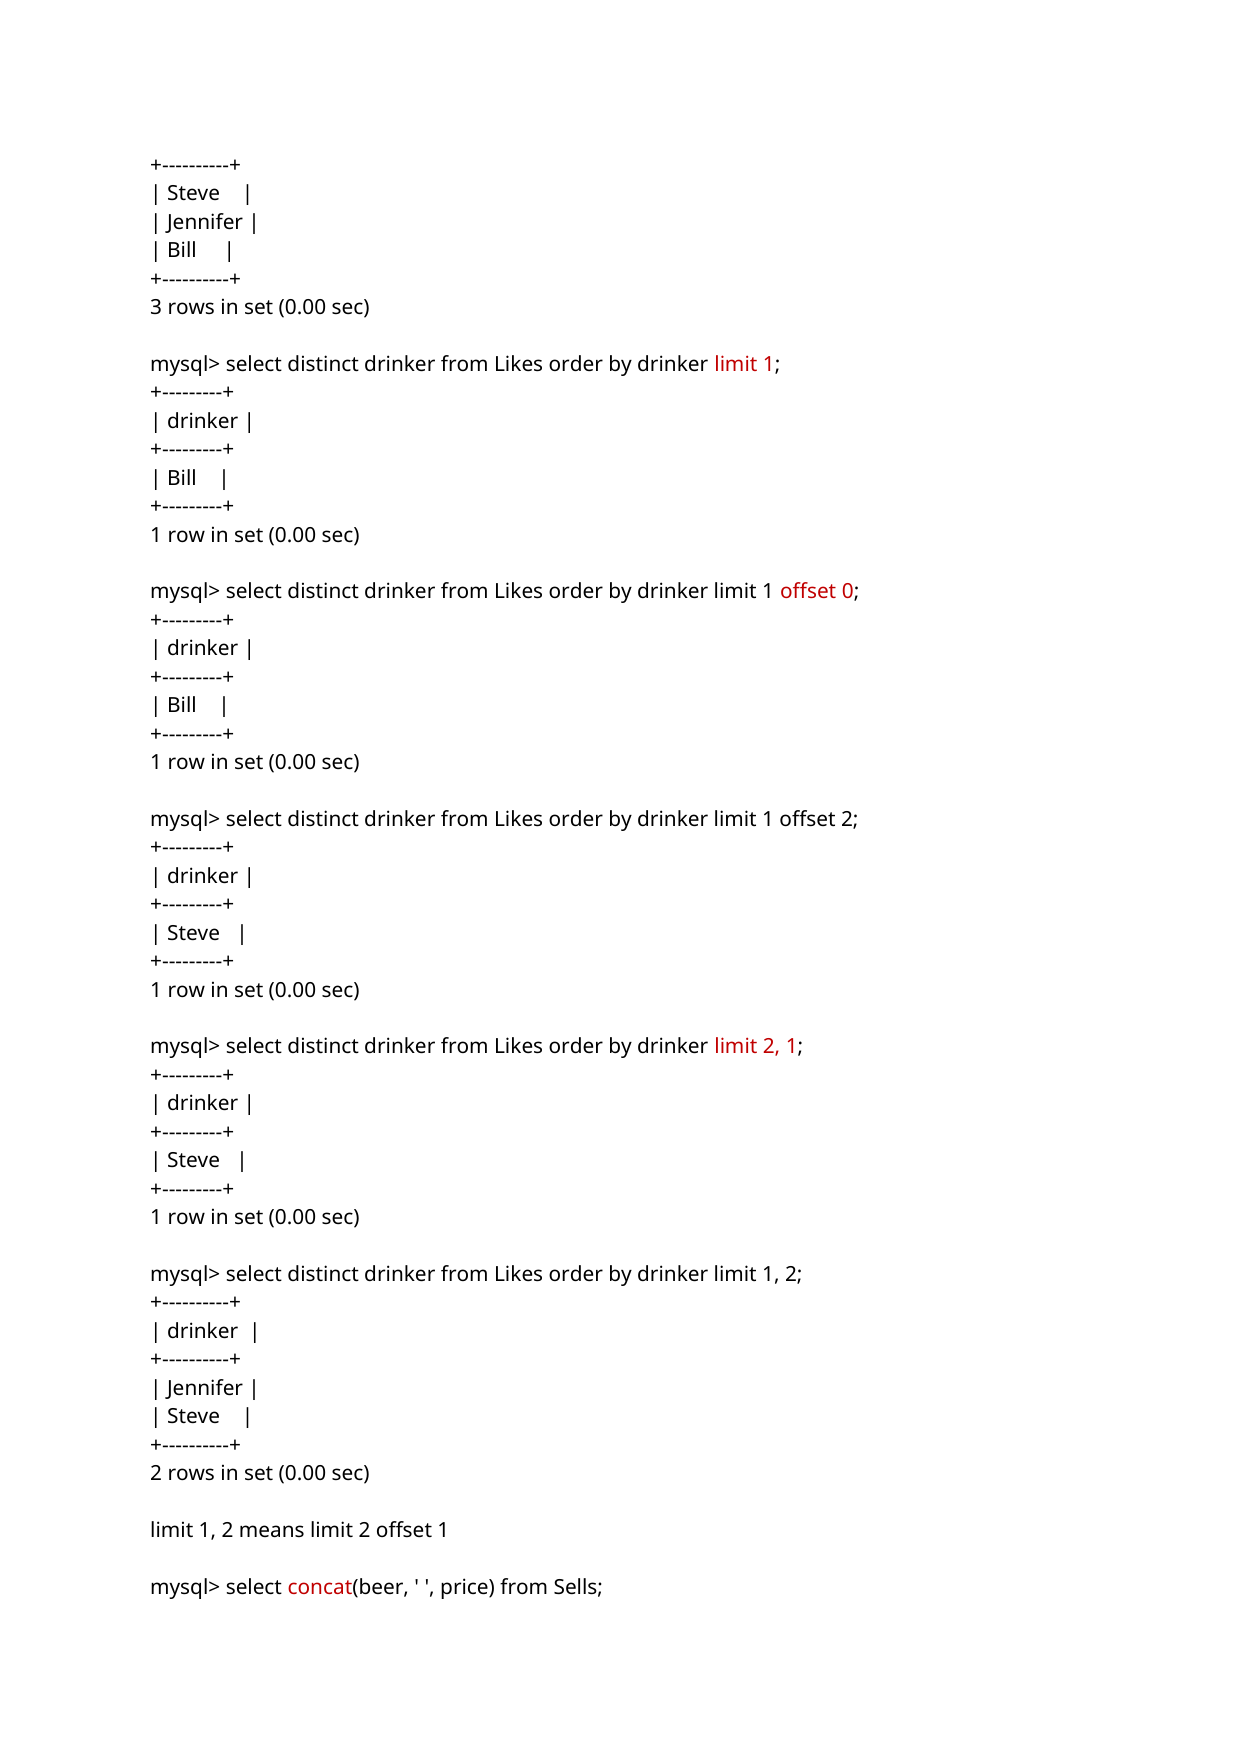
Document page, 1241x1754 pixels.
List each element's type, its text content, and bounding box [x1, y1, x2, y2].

text | Steve | [150, 1145, 1090, 1174]
text mysql> select distinct drinker from Likes order by drinker limit 2, 1; [150, 1032, 1090, 1060]
text +---------+ [150, 377, 1090, 406]
text +----------+ [150, 150, 1090, 178]
text | Bill | [150, 690, 1090, 719]
text | Steve | [150, 178, 1090, 207]
text | Jennifer | [150, 207, 1090, 235]
text +---------+ [150, 1060, 1090, 1088]
text +---------+ [150, 1174, 1090, 1202]
text +---------+ [150, 662, 1090, 690]
text +---------+ [150, 434, 1090, 463]
text +---------+ [150, 889, 1090, 918]
text 3 rows in set (0.00 sec) [150, 292, 1090, 321]
text mysql> select distinct drinker from Likes order by drinker limit 1, 2; [150, 1259, 1090, 1287]
text 1 row in set (0.00 sec) [150, 975, 1090, 1003]
text limit 1, 2 means limit 2 offset 1 [150, 1515, 1090, 1543]
text +----------+ [150, 1430, 1090, 1458]
text | drinker | [150, 861, 1090, 889]
text | Jennifer | [150, 1373, 1090, 1401]
text mysql> select distinct drinker from Likes order by drinker limit 1 offset 0; [150, 577, 1090, 605]
text +---------+ [150, 605, 1090, 633]
text +----------+ [150, 1344, 1090, 1373]
text +---------+ [150, 491, 1090, 520]
text +---------+ [150, 946, 1090, 975]
text | drinker | [150, 633, 1090, 662]
text 1 row in set (0.00 sec) [150, 1202, 1090, 1231]
text | Bill | [150, 235, 1090, 264]
text | Bill | [150, 463, 1090, 491]
text 1 row in set (0.00 sec) [150, 747, 1090, 776]
text | Steve | [150, 918, 1090, 946]
text +---------+ [150, 1117, 1090, 1145]
text | drinker | [150, 406, 1090, 434]
text 1 row in set (0.00 sec) [150, 520, 1090, 548]
text mysql> select distinct drinker from Likes order by drinker limit 1 offset 2; [150, 804, 1090, 832]
text +---------+ [150, 832, 1090, 861]
text +----------+ [150, 264, 1090, 292]
text +---------+ [150, 719, 1090, 747]
text | drinker | [150, 1088, 1090, 1117]
text mysql> select concat(beer, ' ', price) from Sells; [150, 1572, 1090, 1600]
text | Steve | [150, 1401, 1090, 1430]
text | drinker | [150, 1316, 1090, 1344]
text +----------+ [150, 1287, 1090, 1316]
text mysql> select distinct drinker from Likes order by drinker limit 1; [150, 349, 1090, 377]
text 2 rows in set (0.00 sec) [150, 1458, 1090, 1487]
